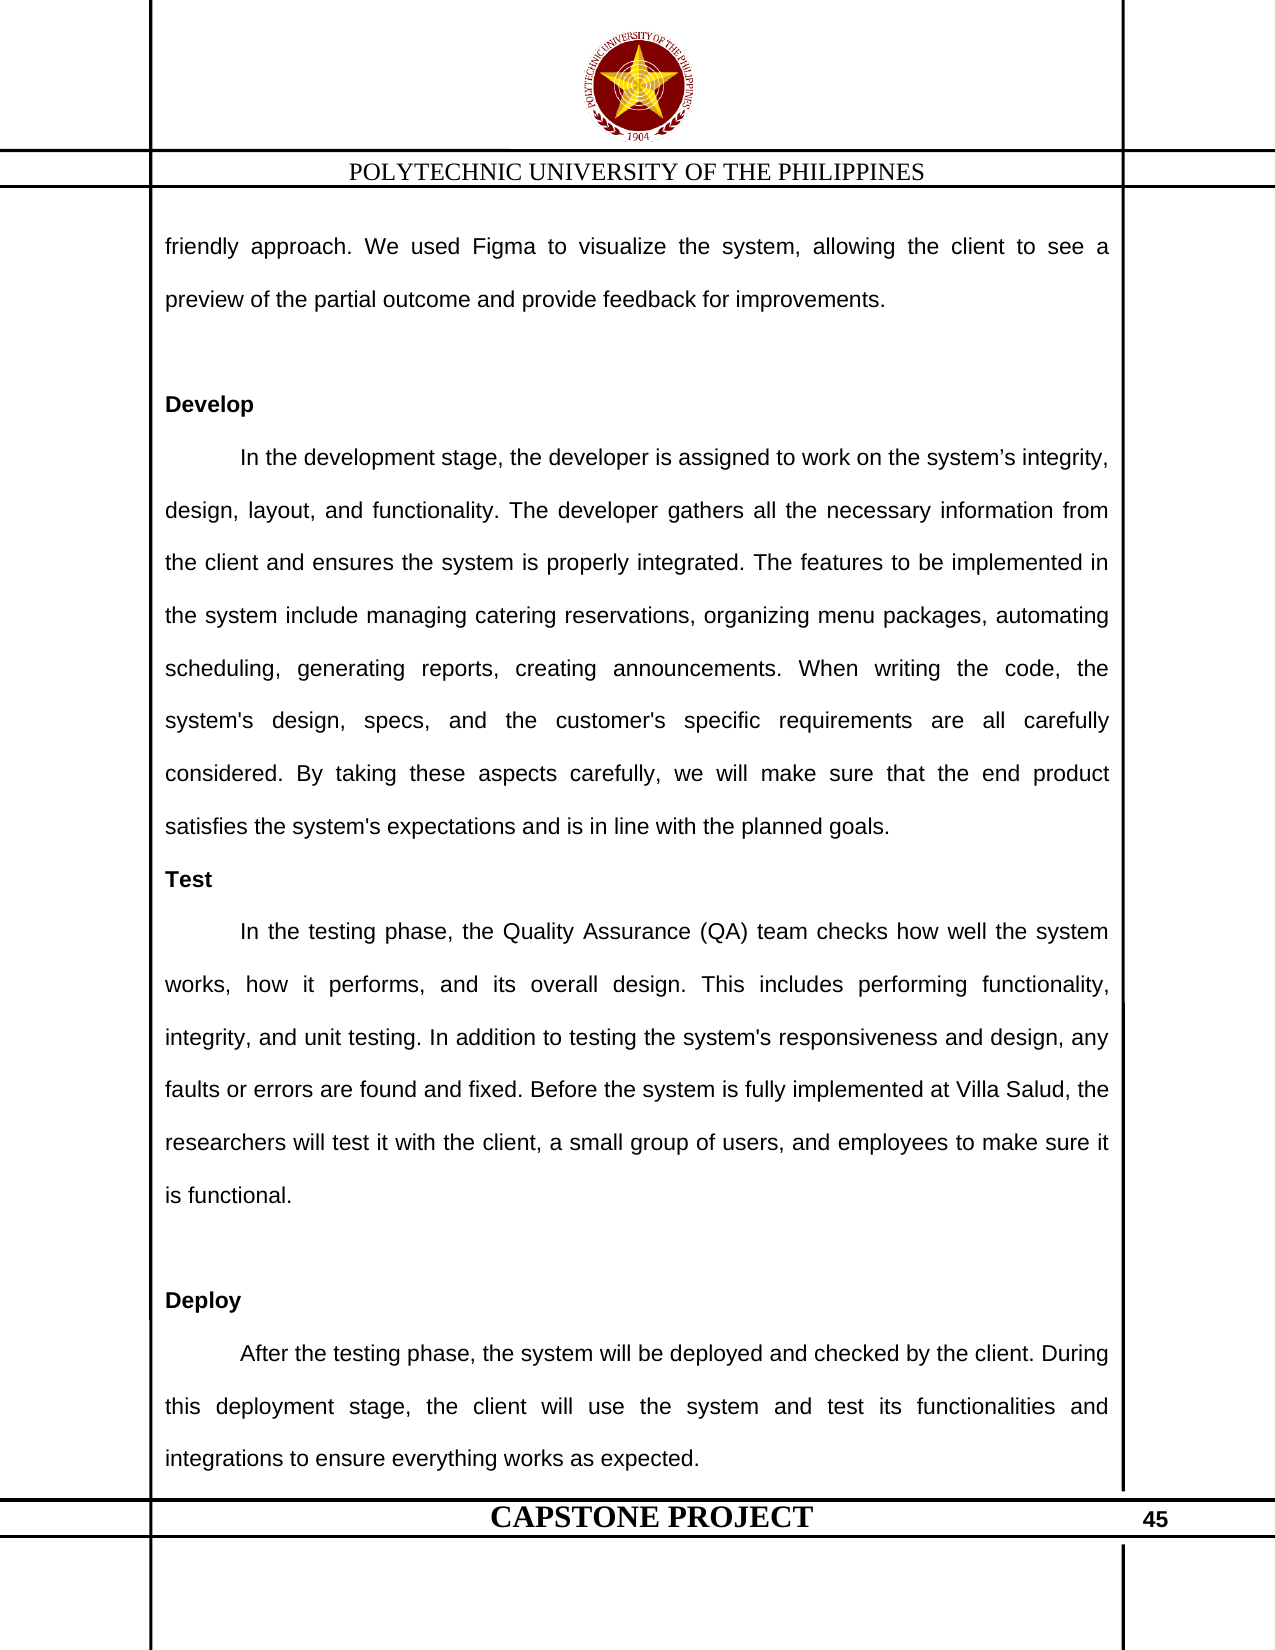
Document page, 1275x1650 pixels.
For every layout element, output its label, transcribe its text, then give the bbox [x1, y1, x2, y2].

text After the testing phase, the system will be deployed and checked by the client. During this deployment stage, the client will use the system and test its functionalities and integrations to ensure everything works as expected. [165, 1340, 1110, 1472]
text Test [165, 866, 1110, 892]
picture [582, 31, 694, 142]
text Develop [165, 391, 1110, 418]
text In the development stage, the developer is assigned to work on the system’s integrity, design, layout, and functionality. The developer gathers all the necessary information from the client and ensures the system is properly integrated. The features to be implemented in the system include managing catering reservations, organizing menu packages, automating scheduling, generating reports, creating announcements. When writing the code, the system's design, specs, and the customer's specific requirements are all carefully considered. By taking these aspects carefully, we will make sure that the end product satisfies the system's expectations and is in line with the planned goals. [165, 444, 1110, 839]
text In the testing phase, the Quality Assurance (QA) team checks how well the system works, how it performs, and its overall design. This includes performing functionality, integrity, and unit testing. In addition to testing the system's responsiveness and design, any faults or errors are found and fixed. Before the system is fully implemented at Villa Salud, the researchers will test it with the client, a small group of users, and employees to make sure it is functional. [165, 918, 1110, 1208]
text Deploy [165, 1287, 1110, 1314]
